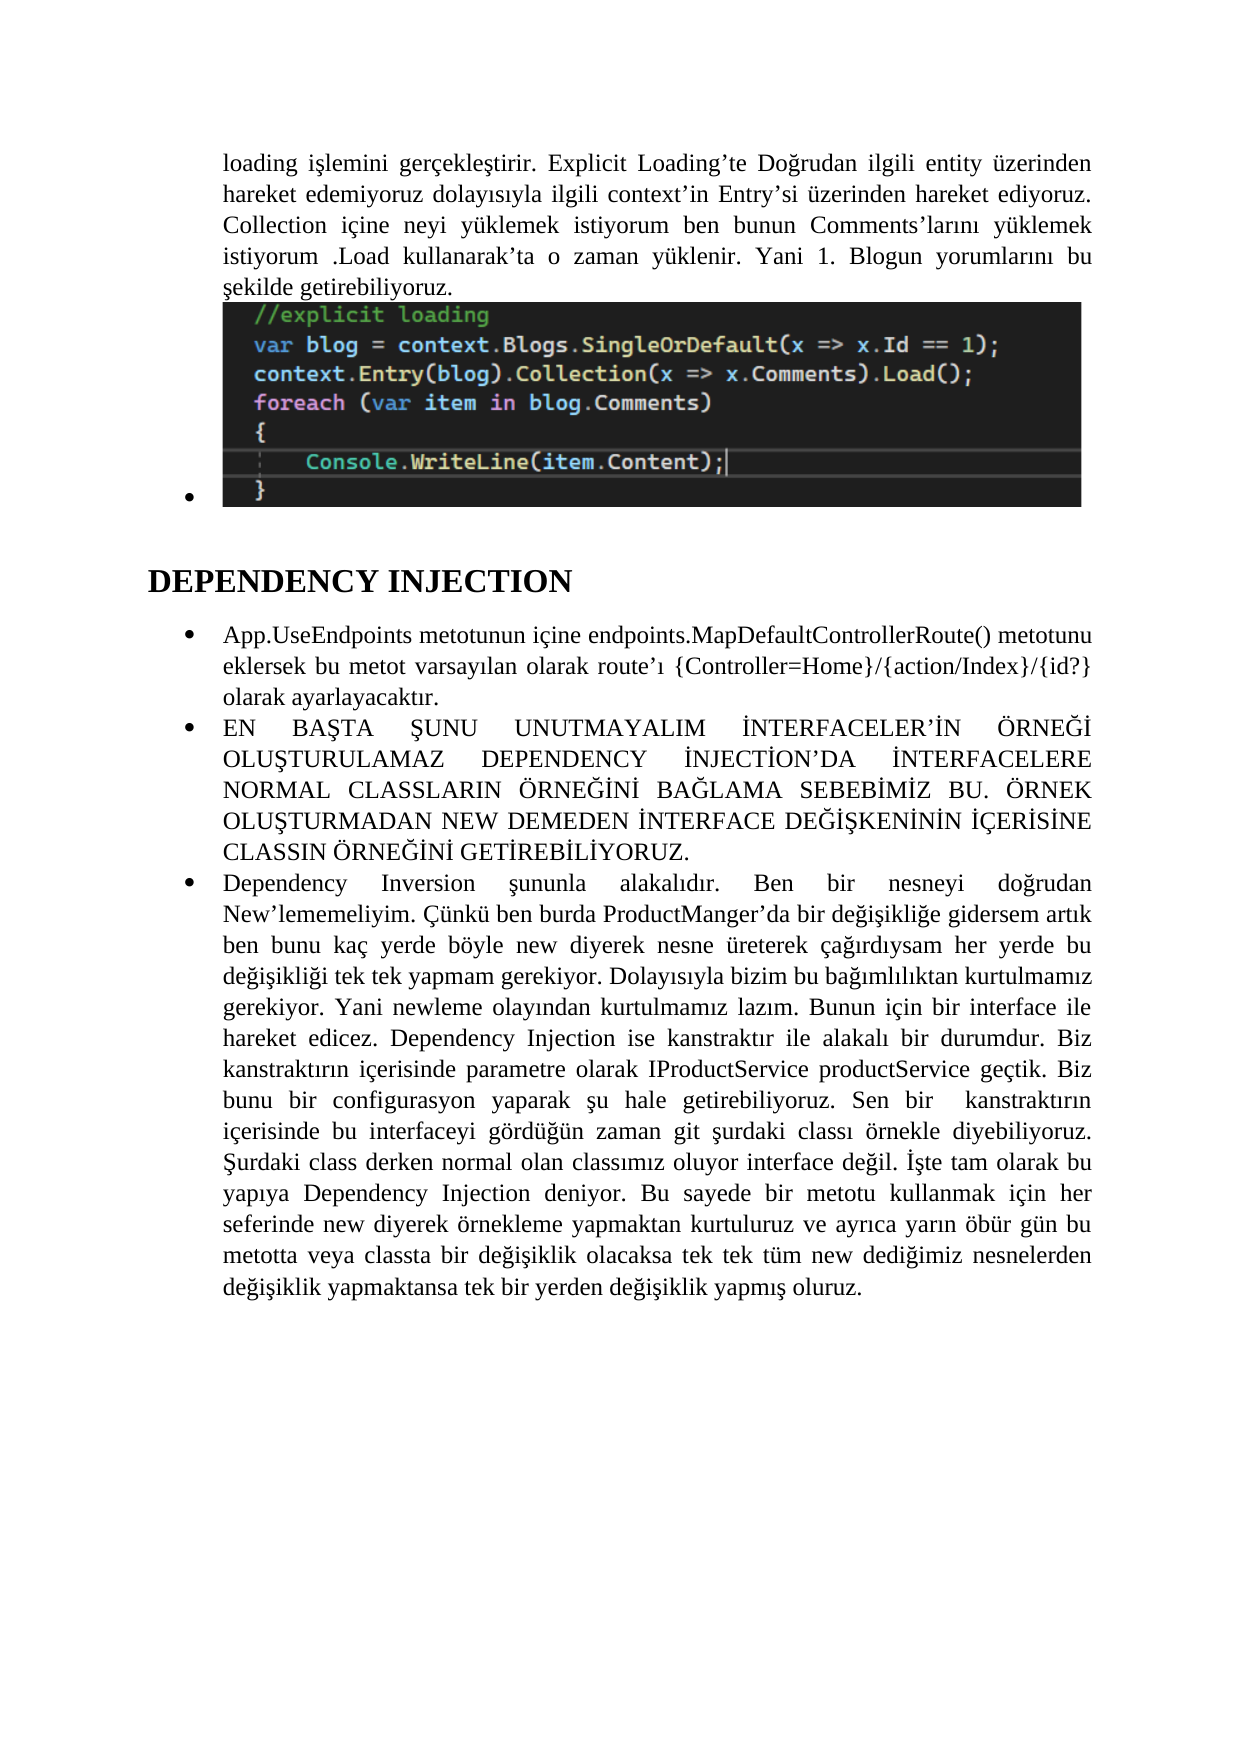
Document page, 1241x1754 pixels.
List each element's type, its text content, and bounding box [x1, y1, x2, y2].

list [185, 148, 1093, 301]
list EN BAŞTA ŞUNU UNUTMAYALIM İNTERFACELER’İN ÖRNEĞİ OLUŞTURULAMAZ DEPENDENCY İNJECTİON’DA İNTERFACELERE NORMAL CLASSLARIN ÖRNEĞİNİ BAĞLAMA SEBEBİMİZ BU. ÖRNEK OLUŞTURMADAN NEW DEMEDEN İNTERFACE DEĞİŞKENİNİN İÇERİSİNE CLASSIN ÖRNEĞİNİ GETİREBİLİYORUZ. [185, 713, 1093, 866]
text DEPENDENCY INJECTION [148, 562, 1093, 600]
picture [222, 302, 1082, 507]
list App.UseEndpoints metotunun içine endpoints.MapDefaultControllerRoute() metotunu eklersek bu metot varsayılan olarak route’ı {Controller=Home}/{action/Index}/{id?} olarak ayarlayacaktır. [185, 620, 1093, 711]
list Dependency Inversion şununla alakalıdır. Ben bir nesneyi doğrudan New’lememeliyim. Çünkü ben burda ProductManger’da bir değişikliğe gidersem artık ben bunu kaç yerde böyle new diyerek nesne üreterek çağırdıysam her yerde bu değişikliği tek tek yapmam gerekiyor. Dolayısıyla bizim bu bağımlılıktan kurtulmamız gerekiyor. Yani newleme olayından kurtulmamız lazım. Bunun için bir interface ile hareket edicez. Dependency Injection ise kanstraktır ile alakalı bir durumdur. Biz kanstraktırın içerisinde parametre olarak IProductService productService geçtik. Biz bunu bir configurasyon yaparak şu hale getirebiliyoruz. Sen bir kanstraktırın içerisinde bu interfaceyi gördüğün zaman git şurdaki classı örnekle diyebiliyoruz. Şurdaki class derken normal olan classımız oluyor interface değil. İşte tam olarak bu yapıya Dependency Injection deniyor. Bu sayede bir metotu kullanmak için her seferinde new diyerek örnekleme yapmaktan kurtuluruz ve ayrıca yarın öbür gün bu metotta veya classta bir değişiklik olacaksa tek tek tüm new dediğimiz nesnelerden değişiklik yapmaktansa tek bir yerden değişiklik yapmış oluruz. [185, 868, 1093, 1300]
